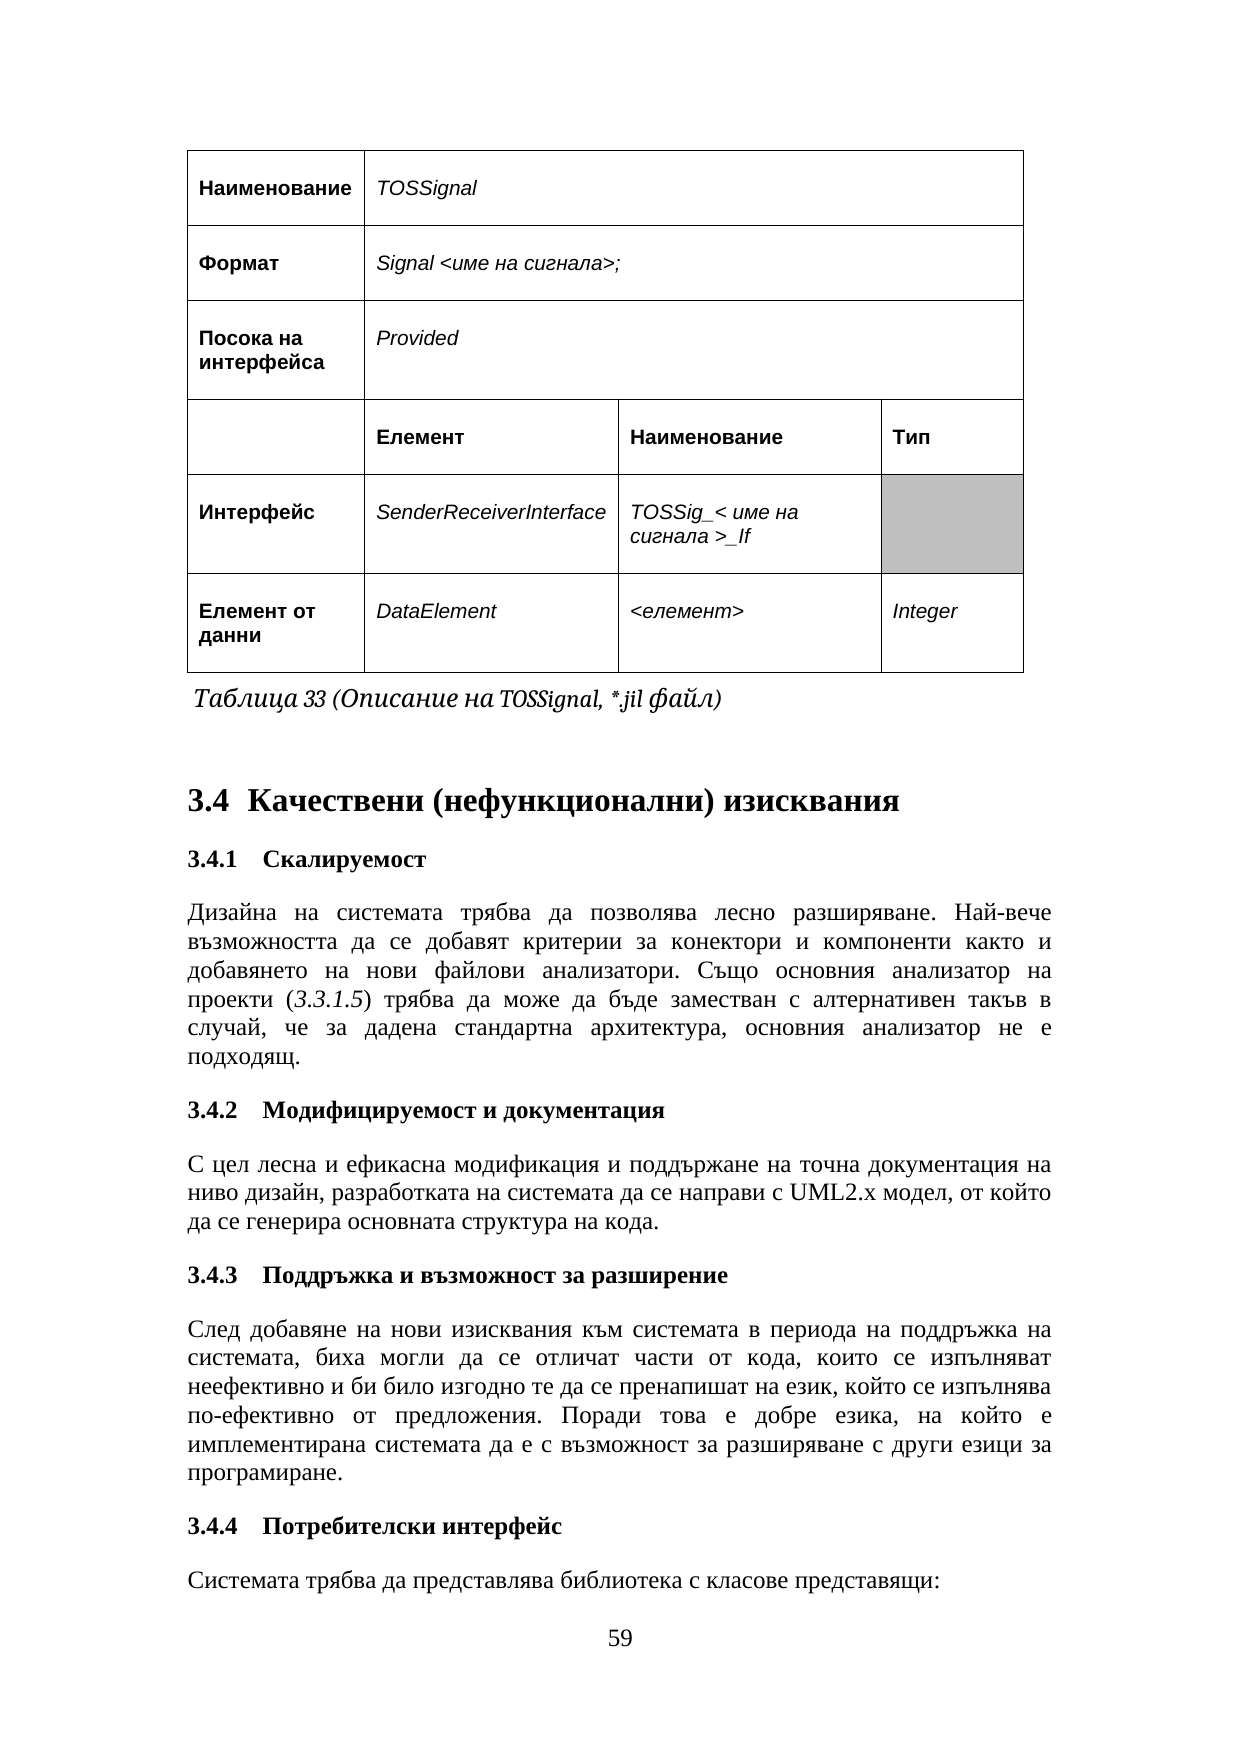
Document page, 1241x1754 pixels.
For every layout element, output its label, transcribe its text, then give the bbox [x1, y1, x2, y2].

subtitle Поддръжка и възможност за разширение [187, 1260, 1053, 1289]
table_cell Наименование [619, 400, 881, 474]
table_cell Елемент [365, 400, 618, 474]
table_cell Посока на интерфейса [188, 301, 364, 399]
text След добавяне на нови изисквания към системата в периода на поддръжка на системата, биха могли да се отличат части от кода, които се изпълняват неефективно и би било изгодно те да се пренапишат на език, който се изпълнява по-ефективно от предложения. Поради това е добре езика, на който е имплементирана системата да е с възможност за разширяване с други езици за програмиране. [187, 1314, 1053, 1486]
text С цел лесна и ефикасна модификация и поддържане на точна документация на ниво дизайн, разработката на системата да се направи с UML2.x модел, от който да се генерира основната структура на кода. [187, 1149, 1053, 1235]
subtitle Потребителски интерфейс [187, 1511, 1053, 1540]
table_cell Тип [882, 400, 1023, 474]
table_cell [188, 400, 364, 474]
table_header Наименование [188, 151, 364, 225]
table_cell TOSSig_< име на сигнала >_If [619, 475, 881, 573]
text Таблица 33 (Описание на TOSSignal, *.jil файл) [187, 685, 1053, 714]
subtitle Скалируемост [187, 844, 1053, 872]
table_cell Елемент от данни [188, 574, 364, 672]
table_cell Интерфейс [188, 475, 364, 573]
table_cell Signal <име на сигнала>; [365, 226, 1023, 300]
table_cell [882, 475, 1023, 573]
table_cell Provided [365, 301, 1023, 399]
table_cell Формат [188, 226, 364, 300]
text Системата трябва да представлява библиотека с класове представящи: [187, 1565, 1053, 1594]
table_header TOSSignal [365, 151, 1023, 225]
subtitle Модифицируемост и документация [187, 1095, 1053, 1124]
table_cell <елемент> [619, 574, 881, 672]
table_cell SenderReceiverInterface [365, 475, 618, 573]
subtitle Качествени (нефункционални) изисквания [187, 780, 1053, 819]
text Дизайна на системата трябва да позволява лесно разширяване. Най-вече възможността да се добавят критерии за конектори и компоненти както и добавянето на нови файлови анализатори. Също основния анализатор на проекти (3.3.1.5) трябва да може да бъде заместван с алтернативен такъв в случай, че за дадена стандартна архитектура, основния анализатор не е подходящ. [187, 897, 1053, 1070]
table_cell DataElement [365, 574, 618, 672]
table_cell Integer [882, 574, 1023, 672]
